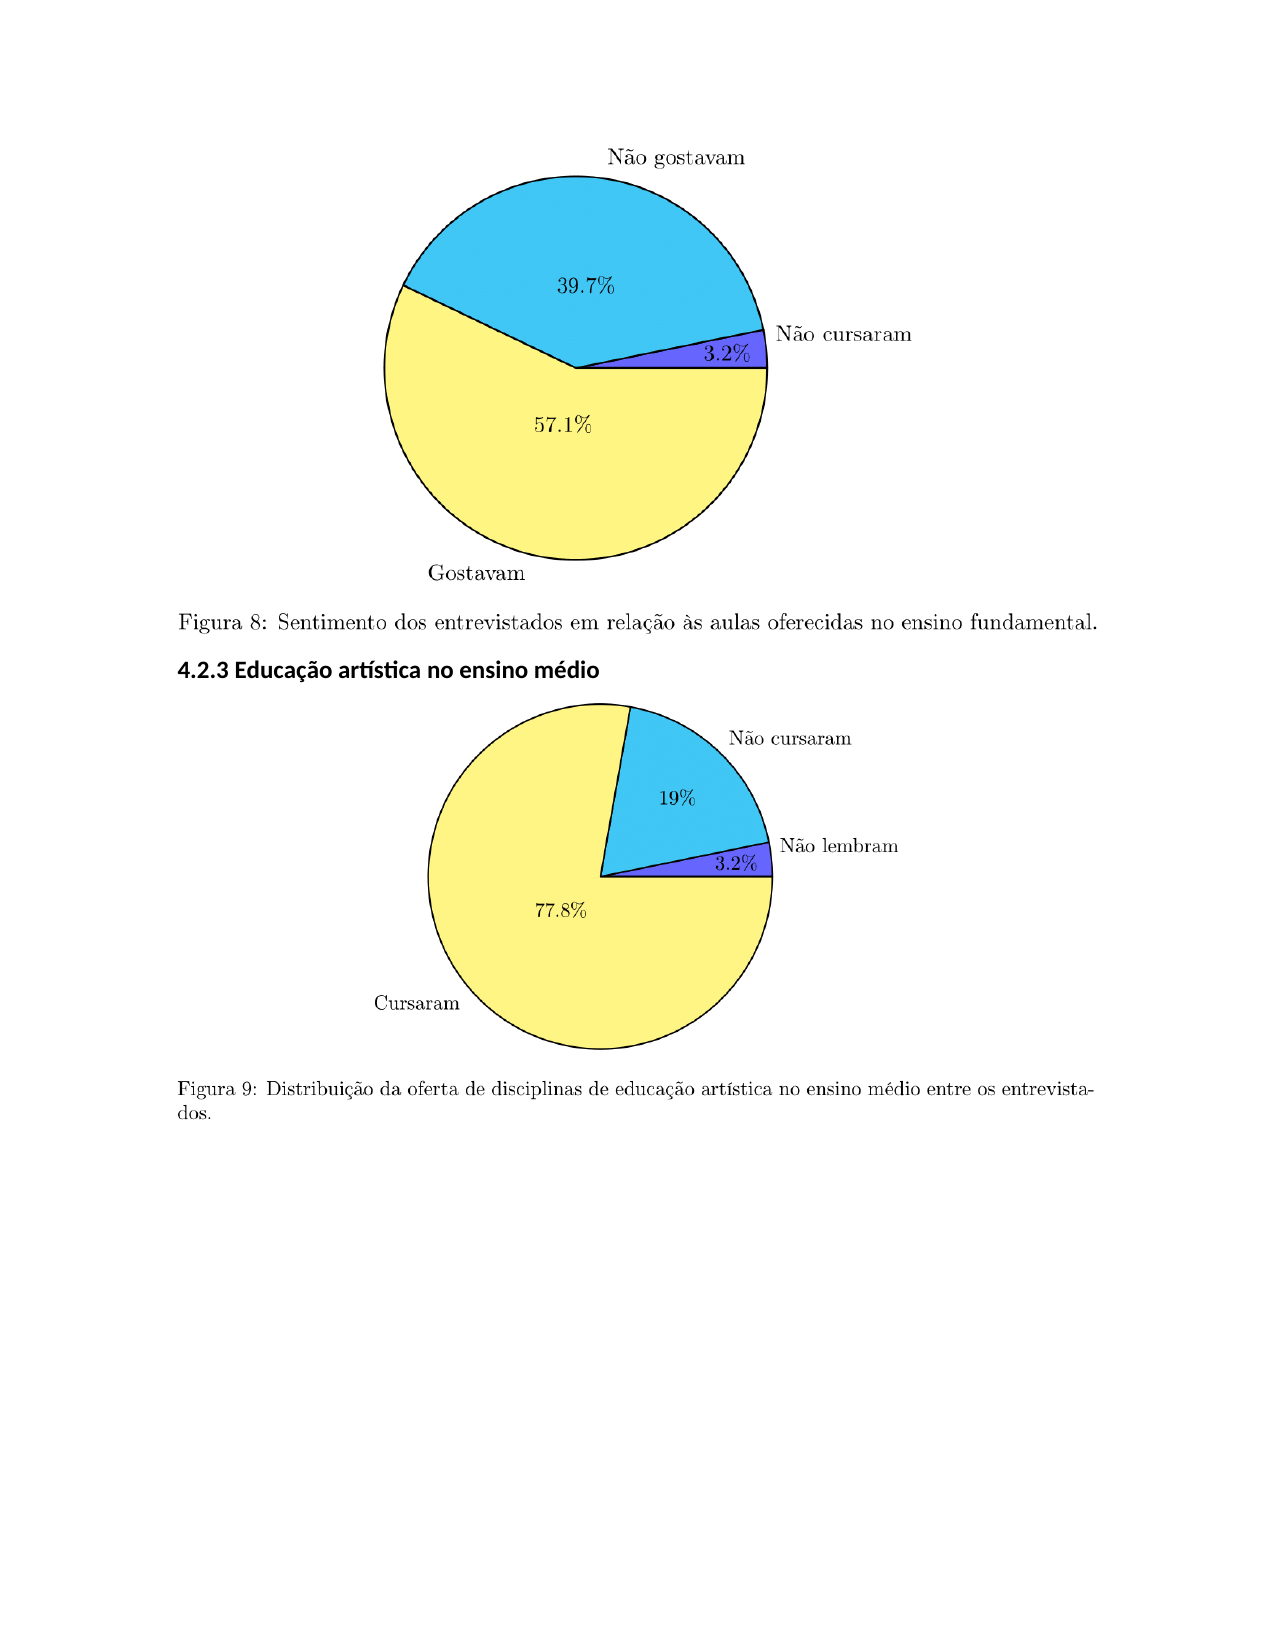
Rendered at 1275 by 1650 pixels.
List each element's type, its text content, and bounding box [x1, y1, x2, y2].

subtitle 4.2.3 Educação artística no ensino médio [177, 654, 1098, 685]
picture [177, 147, 1098, 634]
picture [177, 703, 1096, 1121]
